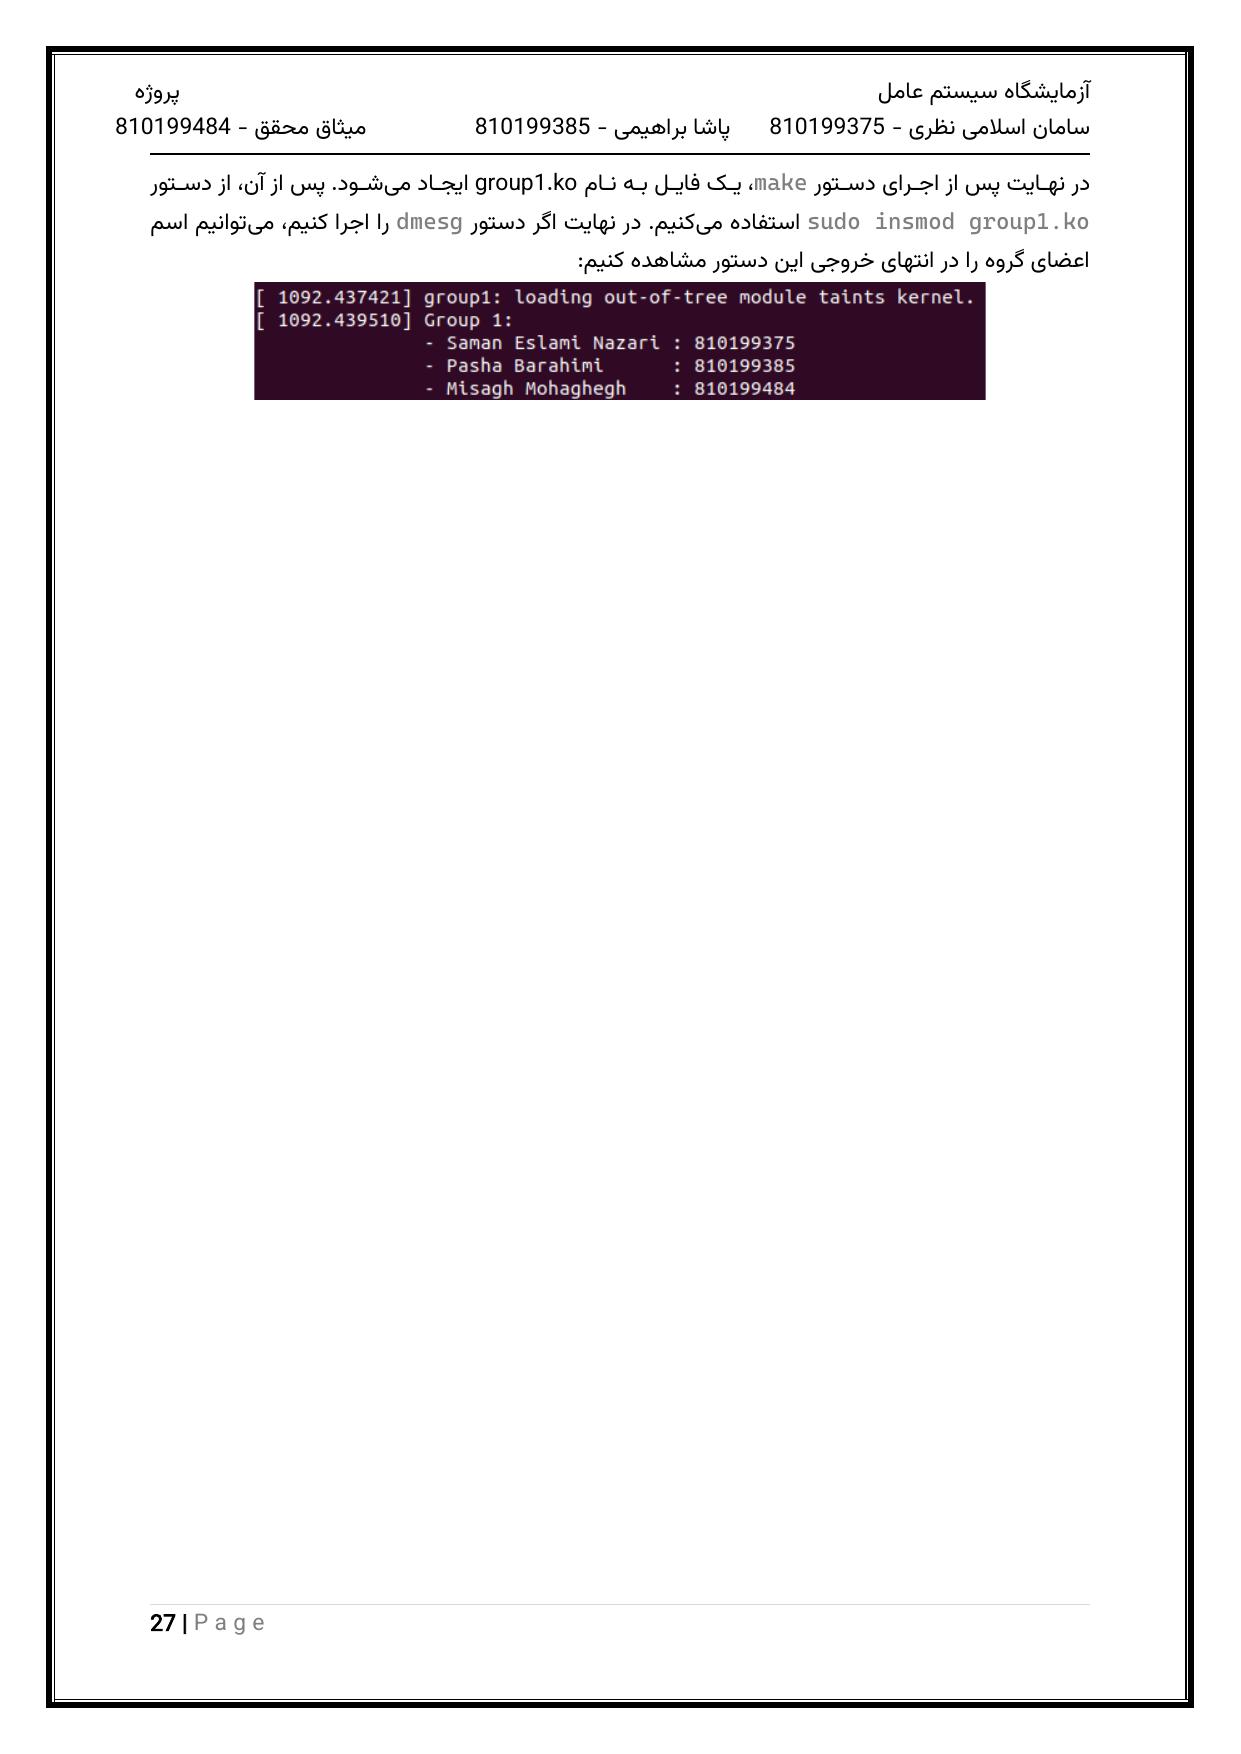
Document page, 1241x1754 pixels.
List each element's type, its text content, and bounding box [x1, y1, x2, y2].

picture [254, 282, 986, 400]
text در نهایت پس از اجرای دستور make، یک فایل به نام group1.ko ایجاد می‌شود. پس از آن، از دستور sudo insmod group1.ko استفاده می‌کنیم. در نهایت اگر دستور dmesg را اجرا کنیم، می‌توانیم اسم اعضای گروه را در انتهای خروجی این دستور مشاهده کنیم: [150, 167, 1090, 280]
